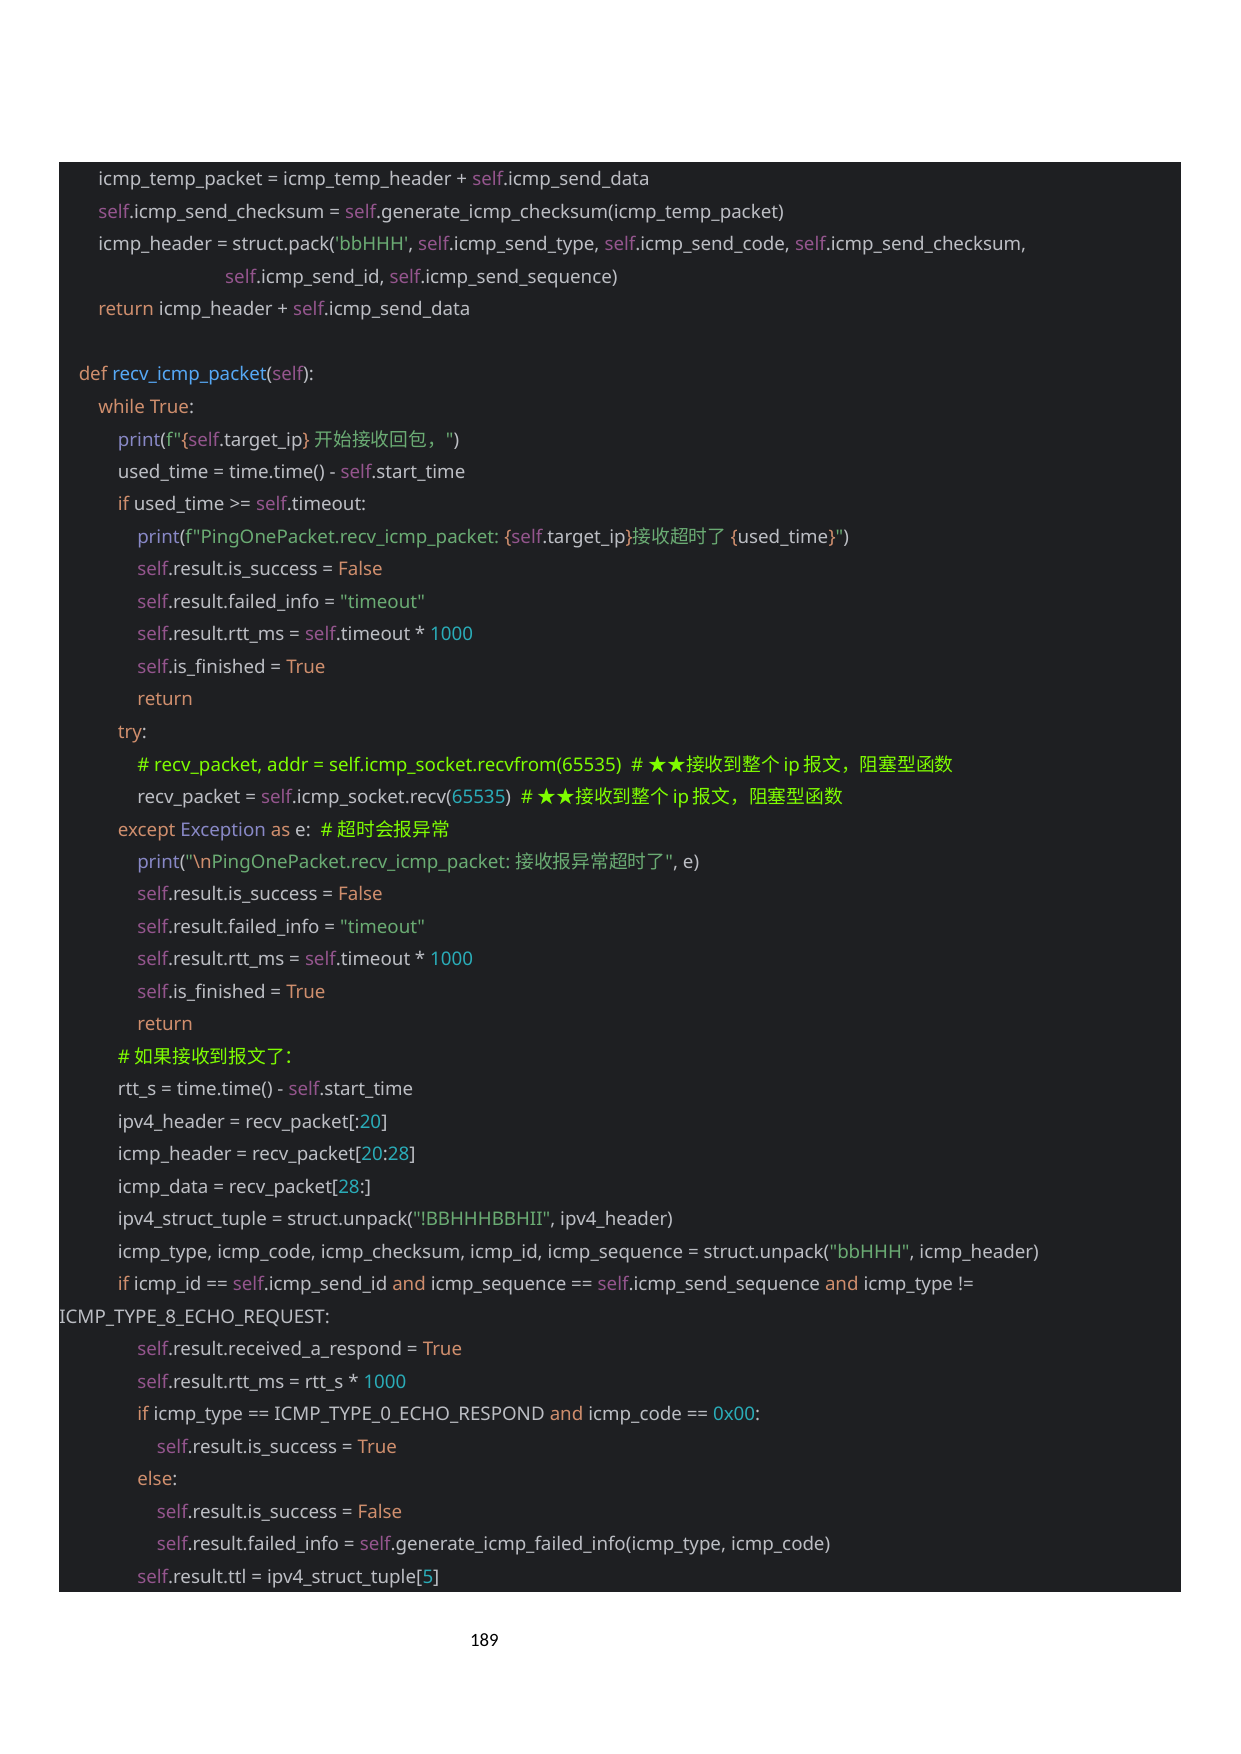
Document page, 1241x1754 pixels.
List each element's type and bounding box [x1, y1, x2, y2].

text [59, 162, 1181, 1592]
